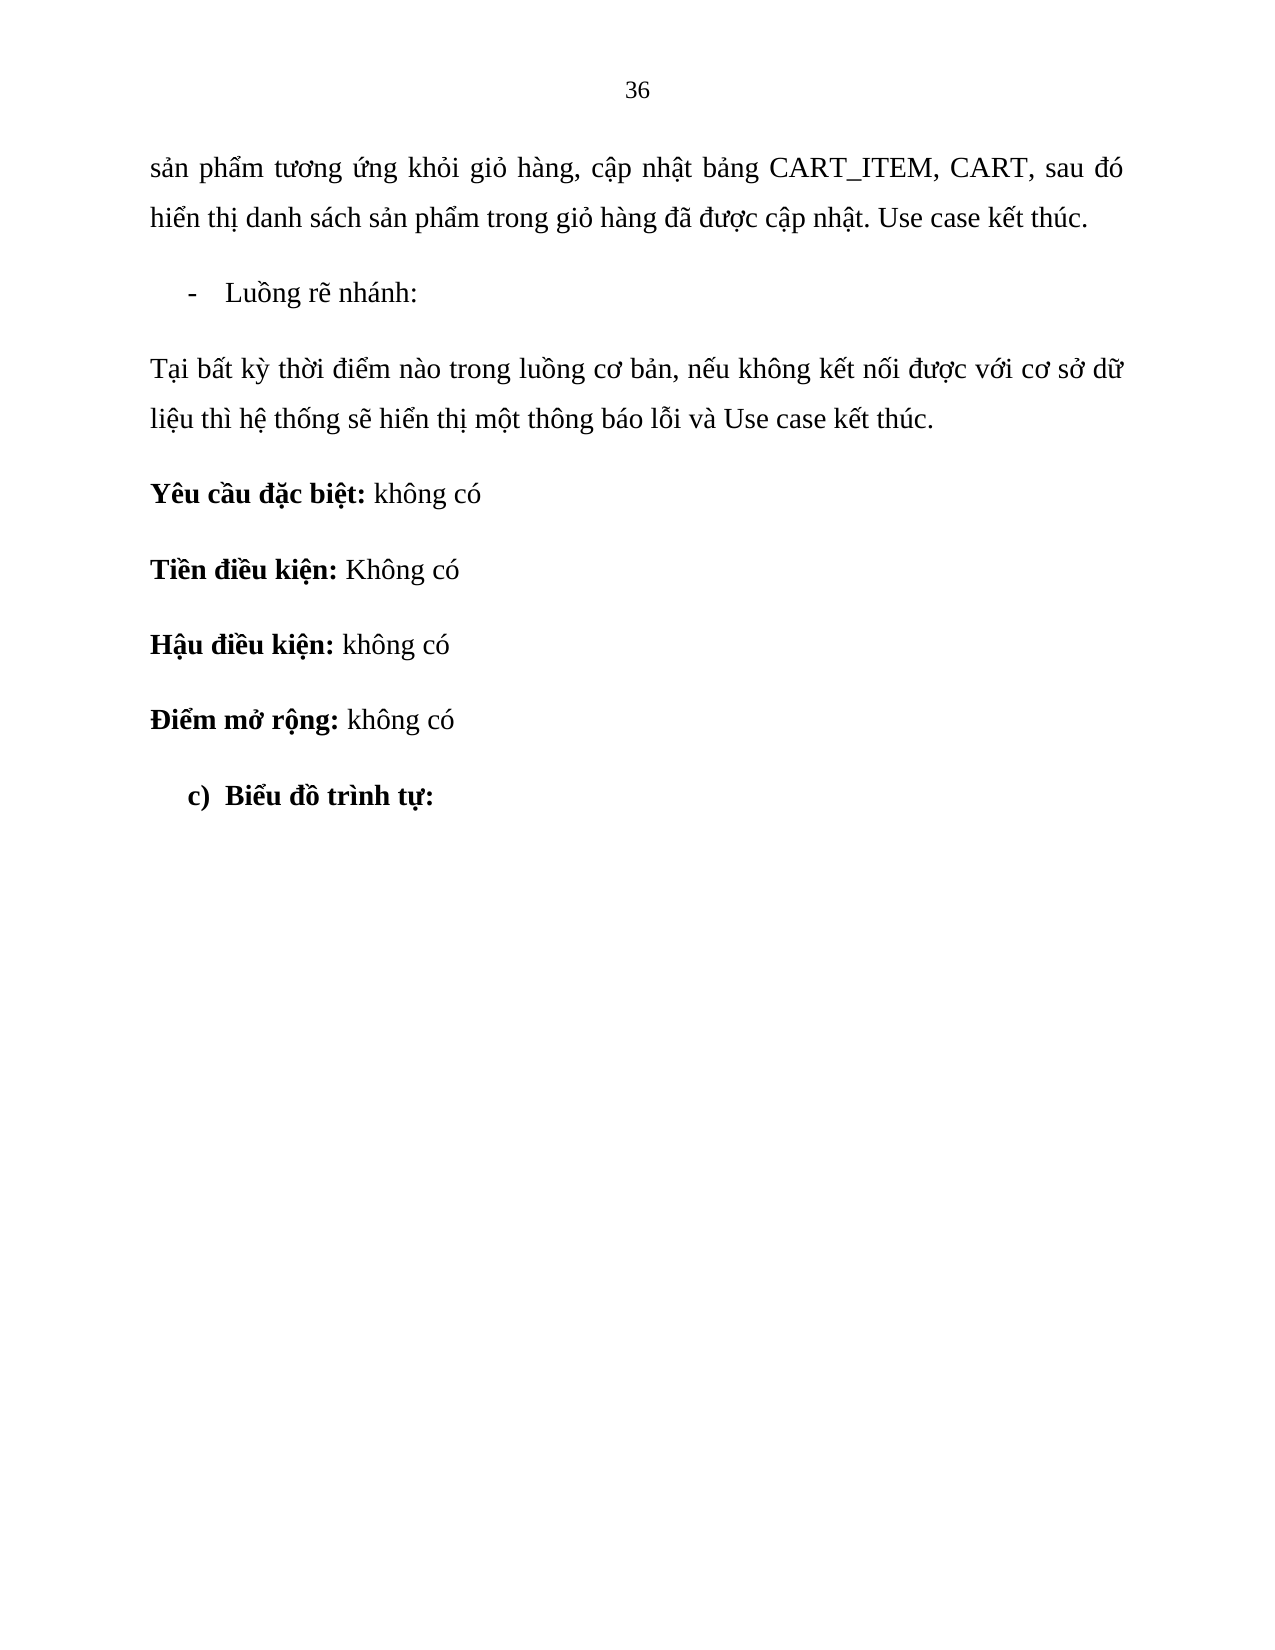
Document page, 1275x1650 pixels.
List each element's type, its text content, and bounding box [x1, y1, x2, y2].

list Biểu đồ trình tự: [187, 778, 1125, 811]
text Tiền điều kiện: Không có [150, 552, 1125, 585]
text Hậu điều kiện: không có [150, 627, 1125, 661]
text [150, 150, 1125, 234]
text Tại bất kỳ thời điểm nào trong luồng cơ bản, nếu không kết nối được với cơ sở dữ liệu thì hệ thống sẽ hiển thị một thông báo lỗi và Use case kết thúc. [150, 351, 1125, 435]
text Điểm mở rộng: không có [150, 702, 1125, 736]
list Luồng rẽ nhánh: [187, 276, 1125, 309]
text Yêu cầu đặc biệt: không có [150, 477, 1125, 510]
